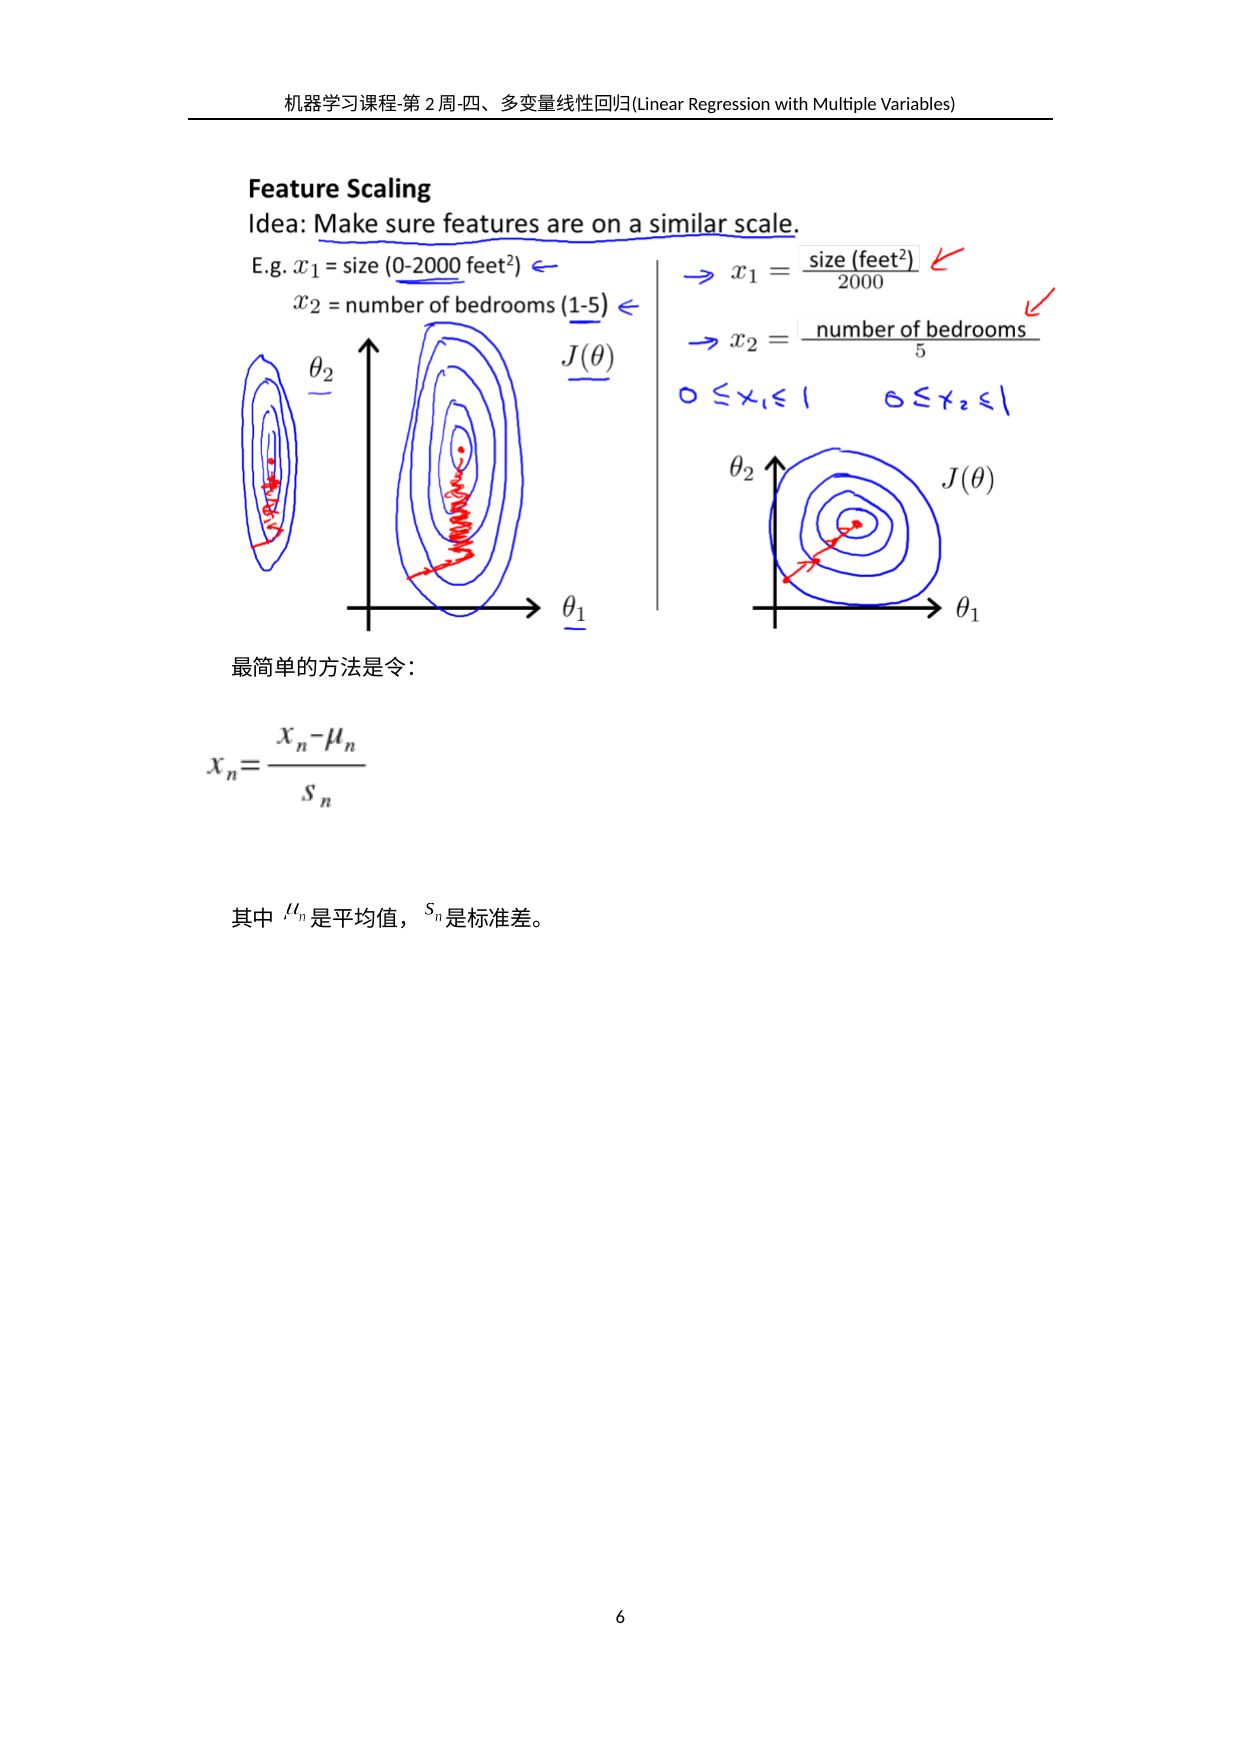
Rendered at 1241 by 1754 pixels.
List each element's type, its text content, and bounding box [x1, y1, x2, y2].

text 最简单的方法是令： [198, 649, 1055, 682]
picture [201, 714, 381, 817]
picture [230, 162, 1058, 633]
text 其中 是平均值，是标准差。 [198, 879, 1055, 944]
